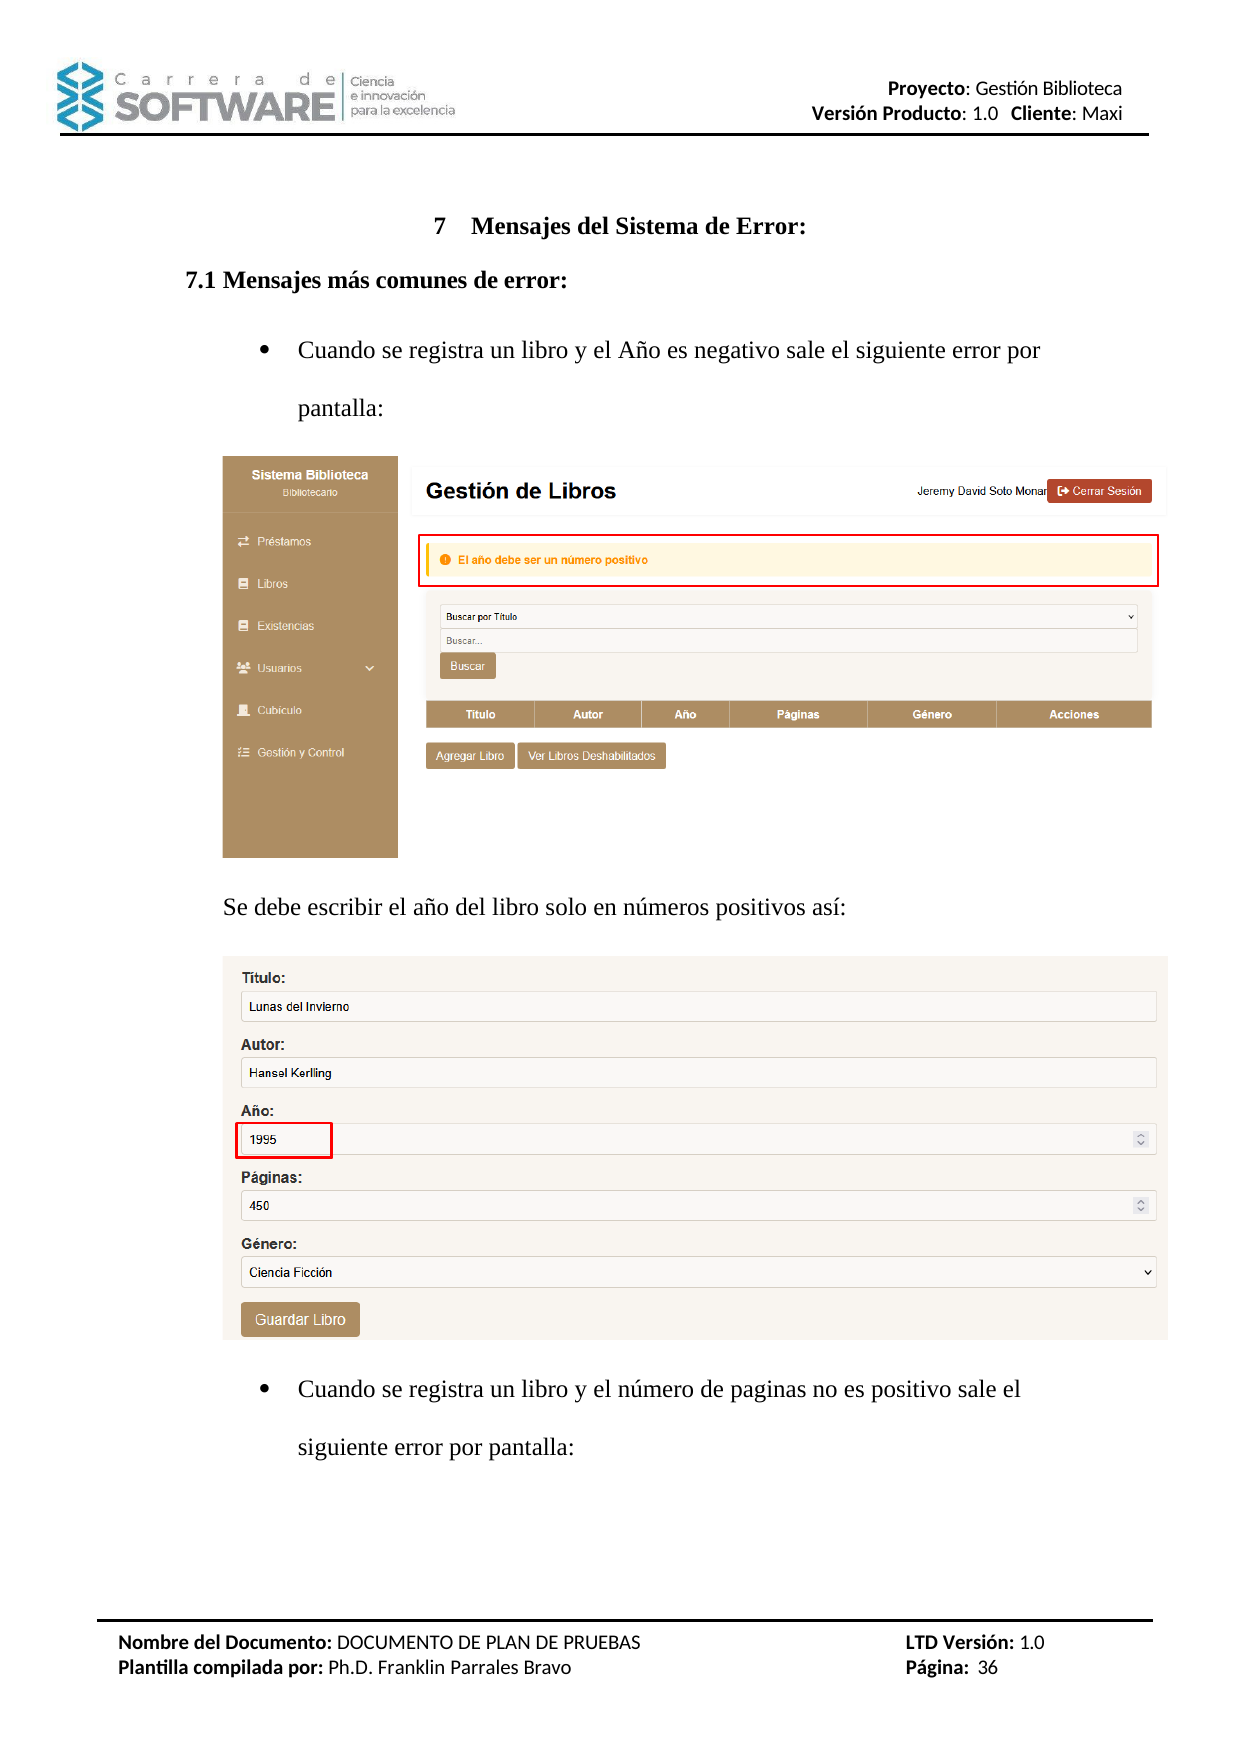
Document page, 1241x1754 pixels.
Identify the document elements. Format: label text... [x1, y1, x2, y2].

list Cuando se registra un libro y el Año es negativo sale el siguiente error por pantalla: [260, 335, 1050, 421]
subtitle Mensajes más comunes de error: [185, 265, 1092, 294]
list Se debe escribir el año del libro solo en números positivos así: [148, 892, 1092, 921]
picture [46, 57, 456, 136]
list Cuando se registra un libro y el número de paginas no es positivo sale el siguiente error por pantalla: [260, 1374, 1050, 1461]
picture [222, 456, 1168, 858]
picture [222, 956, 1168, 1340]
subtitle Mensajes del Sistema de Error: [148, 211, 1092, 240]
